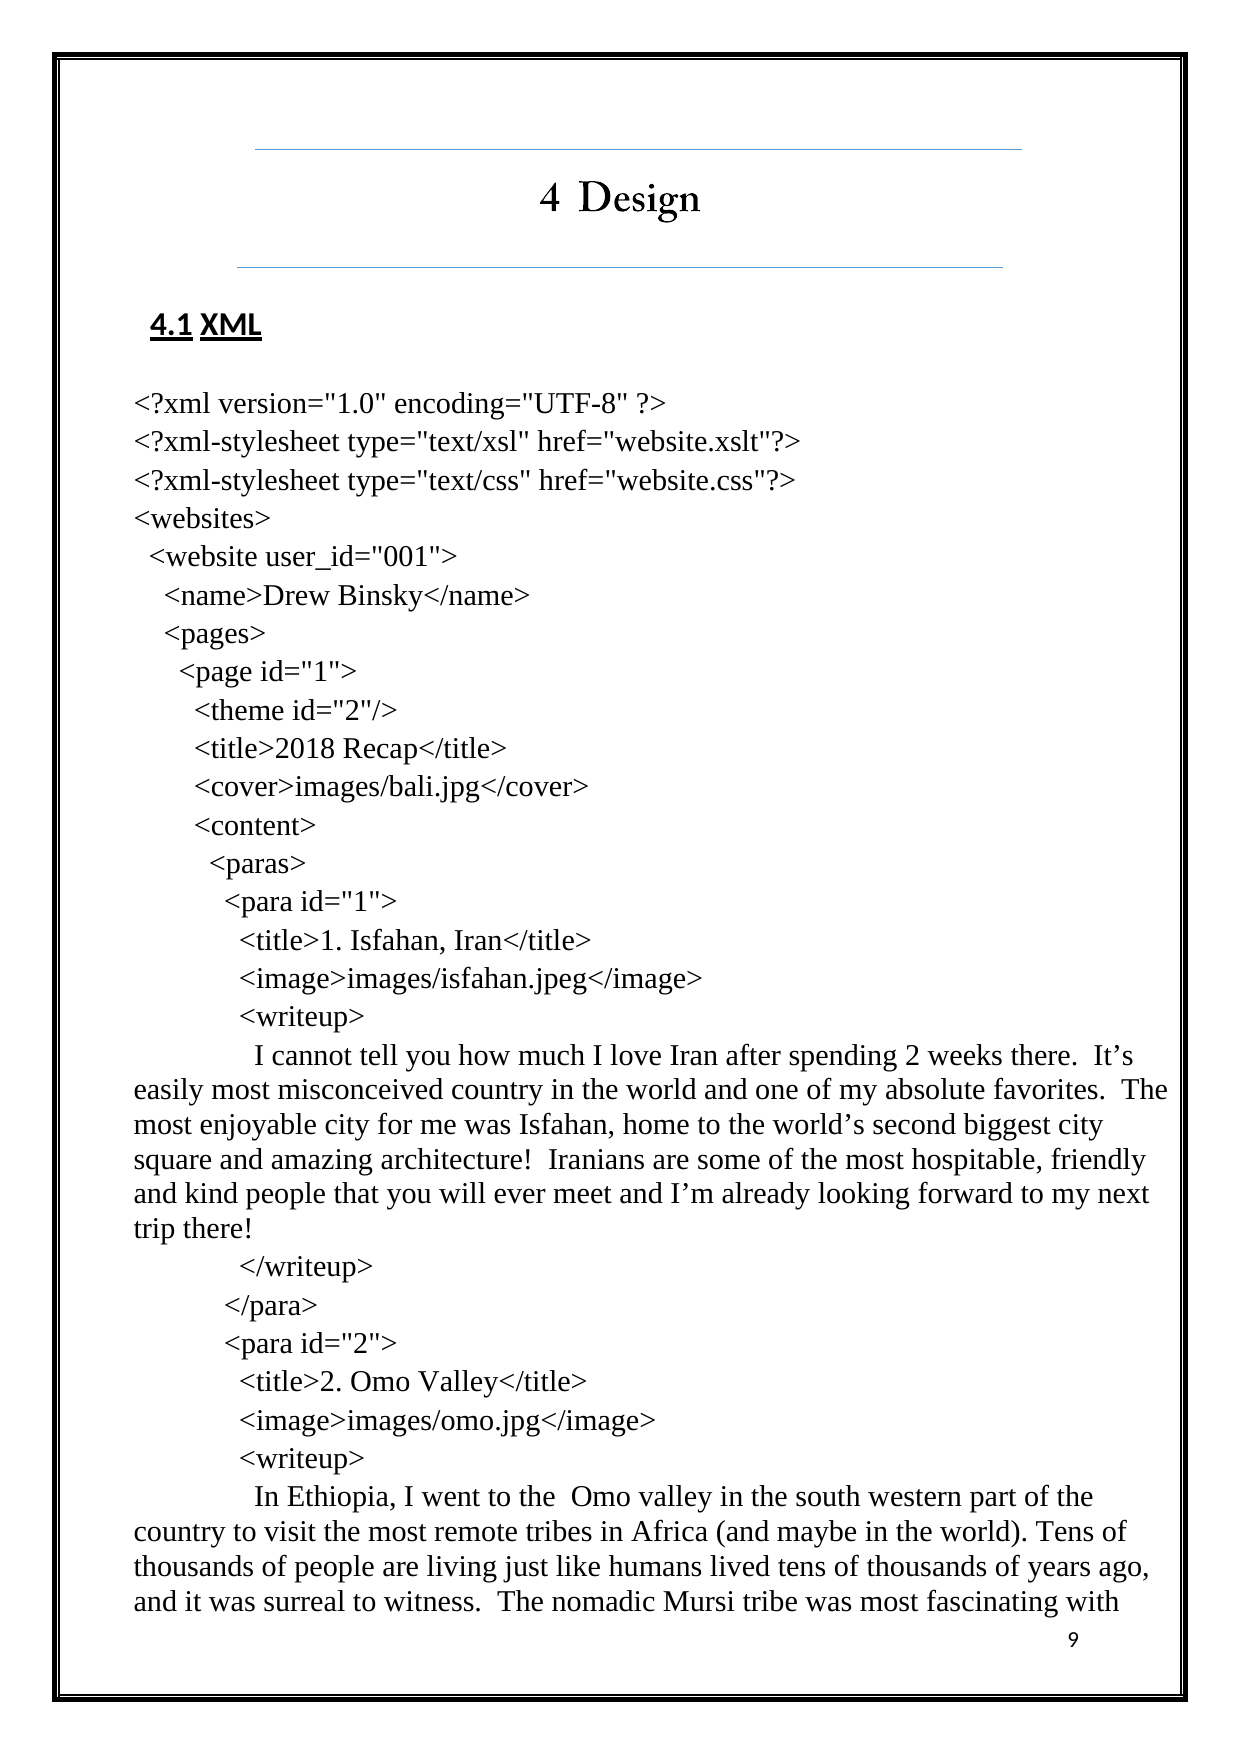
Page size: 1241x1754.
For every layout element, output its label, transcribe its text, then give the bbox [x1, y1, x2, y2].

text <?xml version="1.0" encoding="UTF-8" ?> [133, 385, 1176, 420]
text <title>1. Isfahan, Iran</title> [133, 922, 1176, 957]
text <image>images/isfahan.jpeg</image> [133, 960, 1176, 995]
text </para> [133, 1287, 1176, 1322]
text <websites> [133, 500, 1176, 535]
text <writeup> [133, 1440, 1176, 1475]
text <?xml-stylesheet type="text/xsl" href="website.xslt"?> [133, 423, 1176, 458]
text <pages> [133, 615, 1176, 650]
picture [539, 170, 721, 241]
text <paras> [133, 845, 1176, 880]
text <?xml-stylesheet type="text/css" href="website.css"?> [133, 462, 1176, 497]
text <writeup> [133, 998, 1176, 1033]
text <name>Drew Binsky</name> [133, 577, 1176, 612]
text </writeup> [133, 1249, 1176, 1283]
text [133, 1479, 1176, 1617]
text <para id="1"> [133, 883, 1176, 918]
text <para id="2"> [133, 1325, 1176, 1360]
text <title>2018 Recap</title> [133, 730, 1176, 765]
text <theme id="2"/> [133, 692, 1176, 727]
text <cover>images/bali.jpg</cover> [133, 768, 1176, 803]
text <content> [133, 807, 1176, 842]
text <image>images/omo.jpg</image> [133, 1402, 1176, 1437]
text <page id="1"> [133, 653, 1176, 688]
subtitle XML [150, 302, 1176, 343]
text <title>2. Omo Valley</title> [133, 1364, 1176, 1398]
text <website user_id="001"> [133, 538, 1176, 573]
text I cannot tell you how much I love Iran after spending 2 weeks there. It’s easily most misconceived country in the world and one of my absolute favorites. The most enjoyable city for me was Isfahan, home to the world’s second biggest city square and amazing architecture! Iranians are some of the most hospitable, friendly and kind people that you will ever meet and I’m already looking forward to my next trip there! [133, 1037, 1176, 1245]
